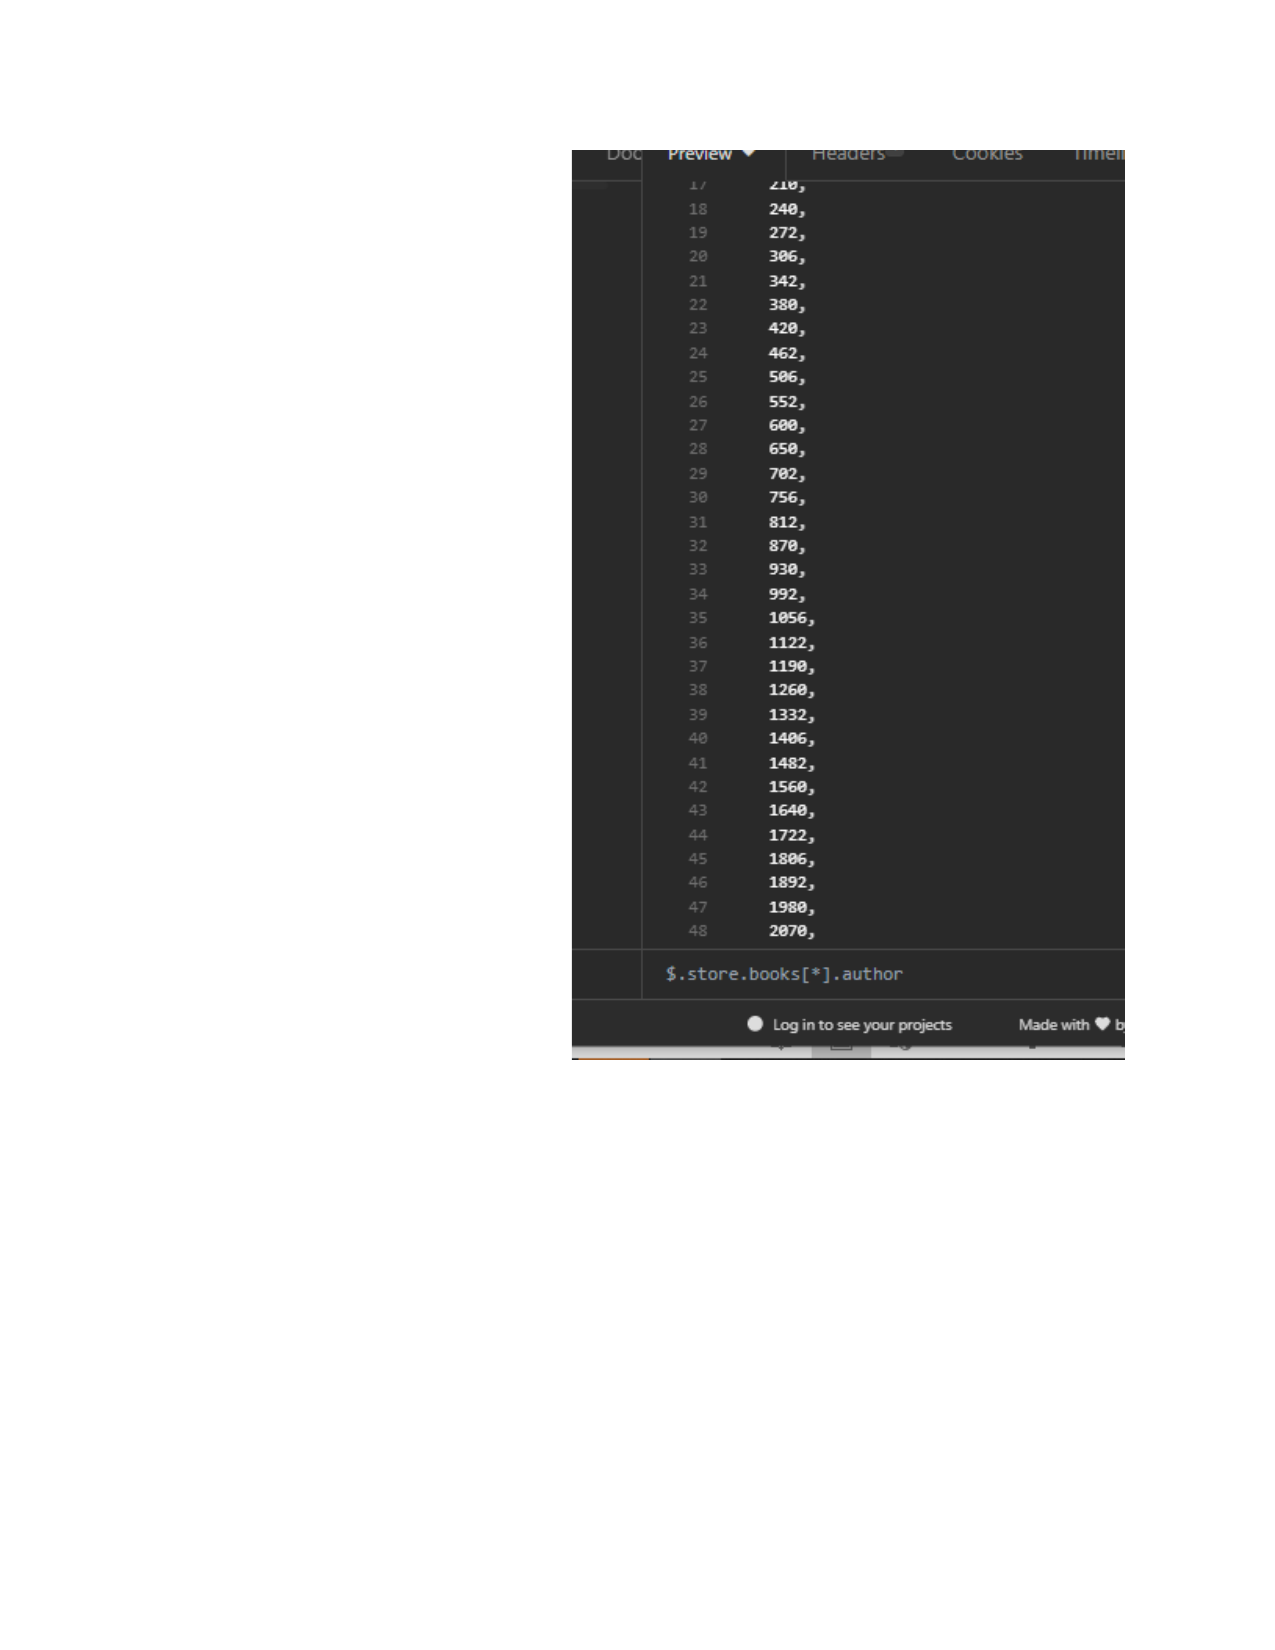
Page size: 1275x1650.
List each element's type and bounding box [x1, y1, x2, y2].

picture [571, 150, 1125, 1060]
